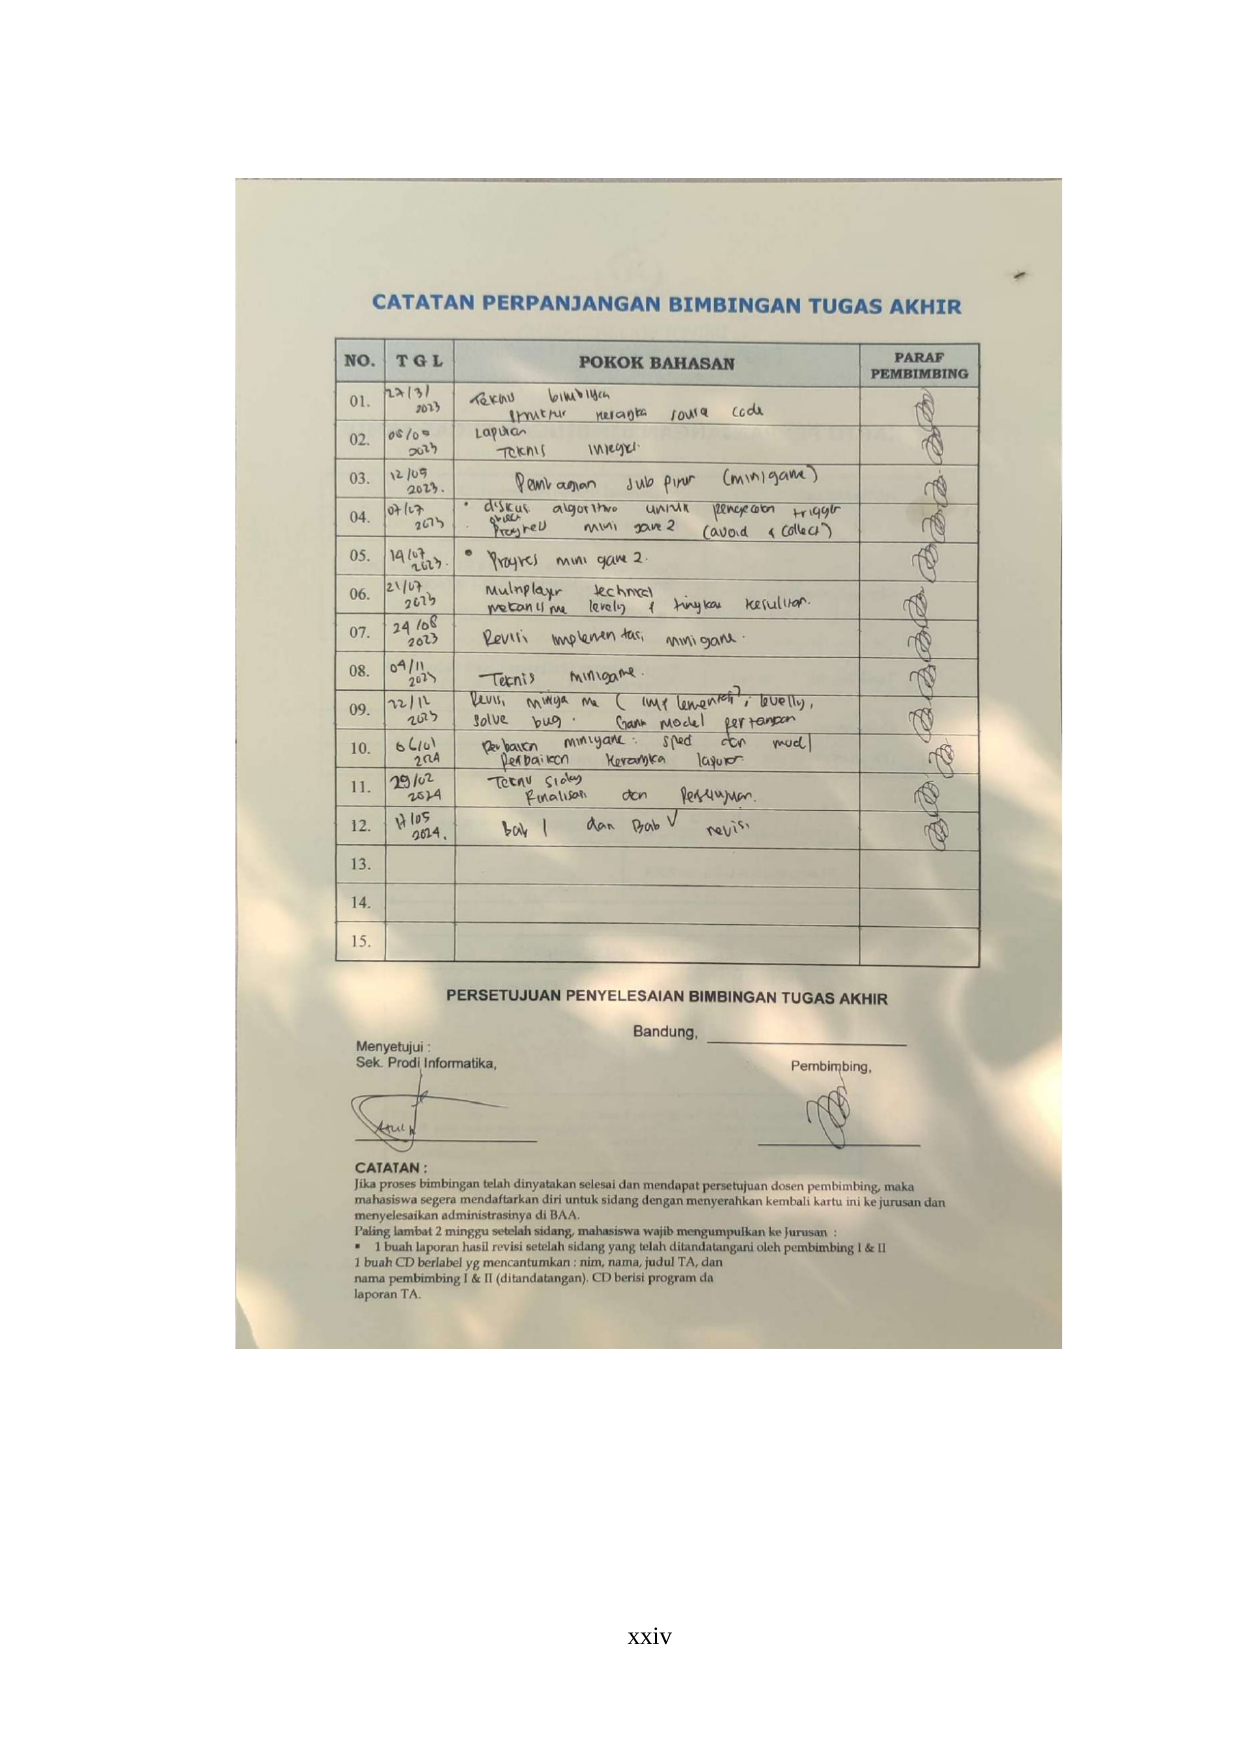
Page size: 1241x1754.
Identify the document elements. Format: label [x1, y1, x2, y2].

picture [235, 178, 1063, 1349]
